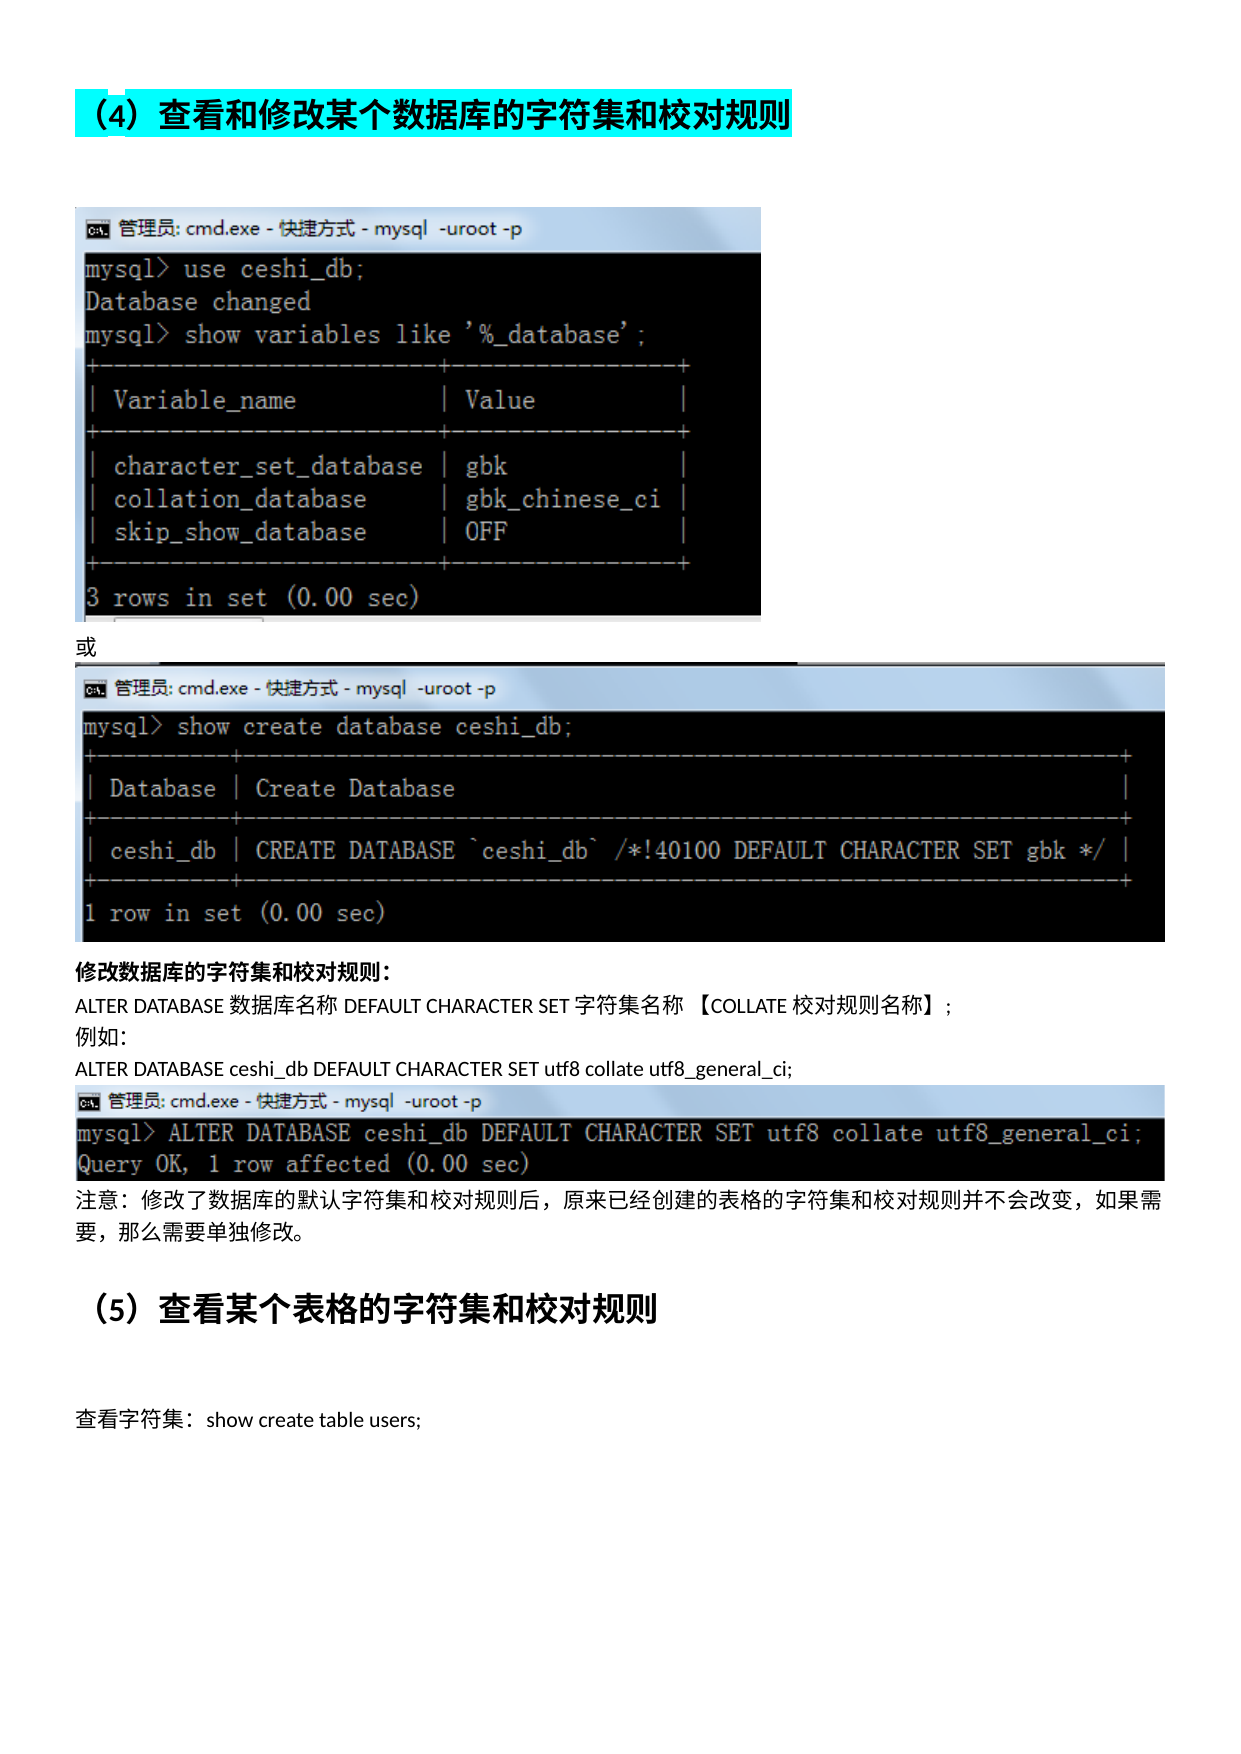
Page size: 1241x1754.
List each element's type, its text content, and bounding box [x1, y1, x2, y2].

picture [75, 1085, 1165, 1181]
picture [75, 662, 1165, 942]
text ALTER DATABASE 数据库名称 DEFAULT CHARACTER SET 字符集名称 【COLLATE 校对规则名称】; [75, 987, 1165, 1020]
picture [75, 207, 761, 622]
subtitle （5）查看某个表格的字符集和校对规则 [75, 1274, 1165, 1339]
subtitle （4）查看和修改某个数据库的字符集和校对规则 [75, 81, 1165, 146]
text ALTER DATABASE ceshi_db DEFAULT CHARACTER SET utf8 collate utf8_general_ci; [75, 1052, 1165, 1085]
text 或 [75, 630, 1165, 662]
text 注意：修改了数据库的默认字符集和校对规则后，原来已经创建的表格的字符集和校对规则并不会改变，如果需要，那么需要单独修改。 [75, 1182, 1165, 1247]
text 修改数据库的字符集和校对规则： [75, 955, 1165, 987]
text 查看字符集：show create table users; [75, 1401, 1165, 1434]
text 例如： [75, 1020, 1165, 1052]
